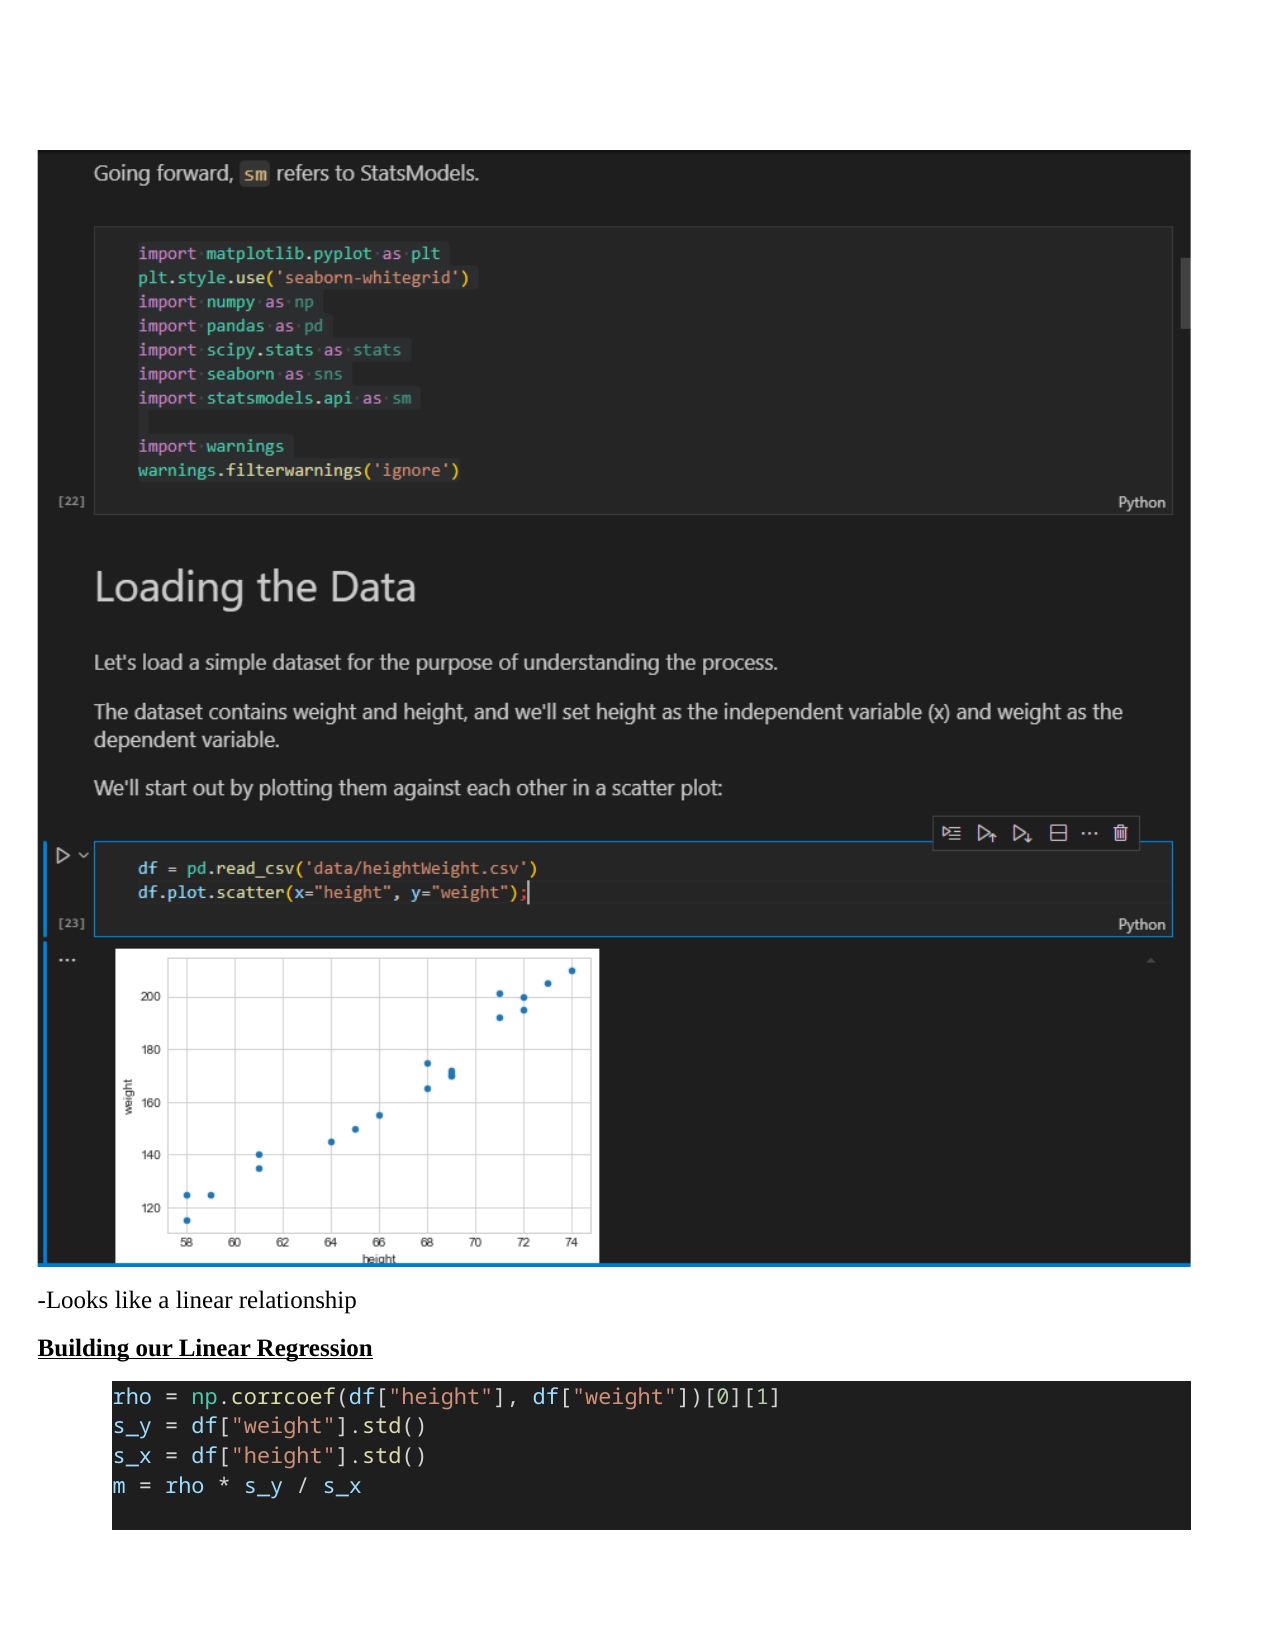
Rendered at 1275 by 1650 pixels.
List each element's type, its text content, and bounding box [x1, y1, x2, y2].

text s_x = df["height"].std() [112, 1440, 1191, 1470]
text s_y = df["weight"].std() [112, 1411, 1191, 1440]
text -Looks like a linear relationship [37, 1285, 1191, 1314]
text rho = np.corrcoef(df["height"], df["weight"])[0][1] [112, 1381, 1191, 1411]
picture [37, 150, 1191, 1267]
text m = rho * s_y / s_x [112, 1470, 1191, 1500]
text Building our Linear Regression [37, 1333, 1191, 1362]
